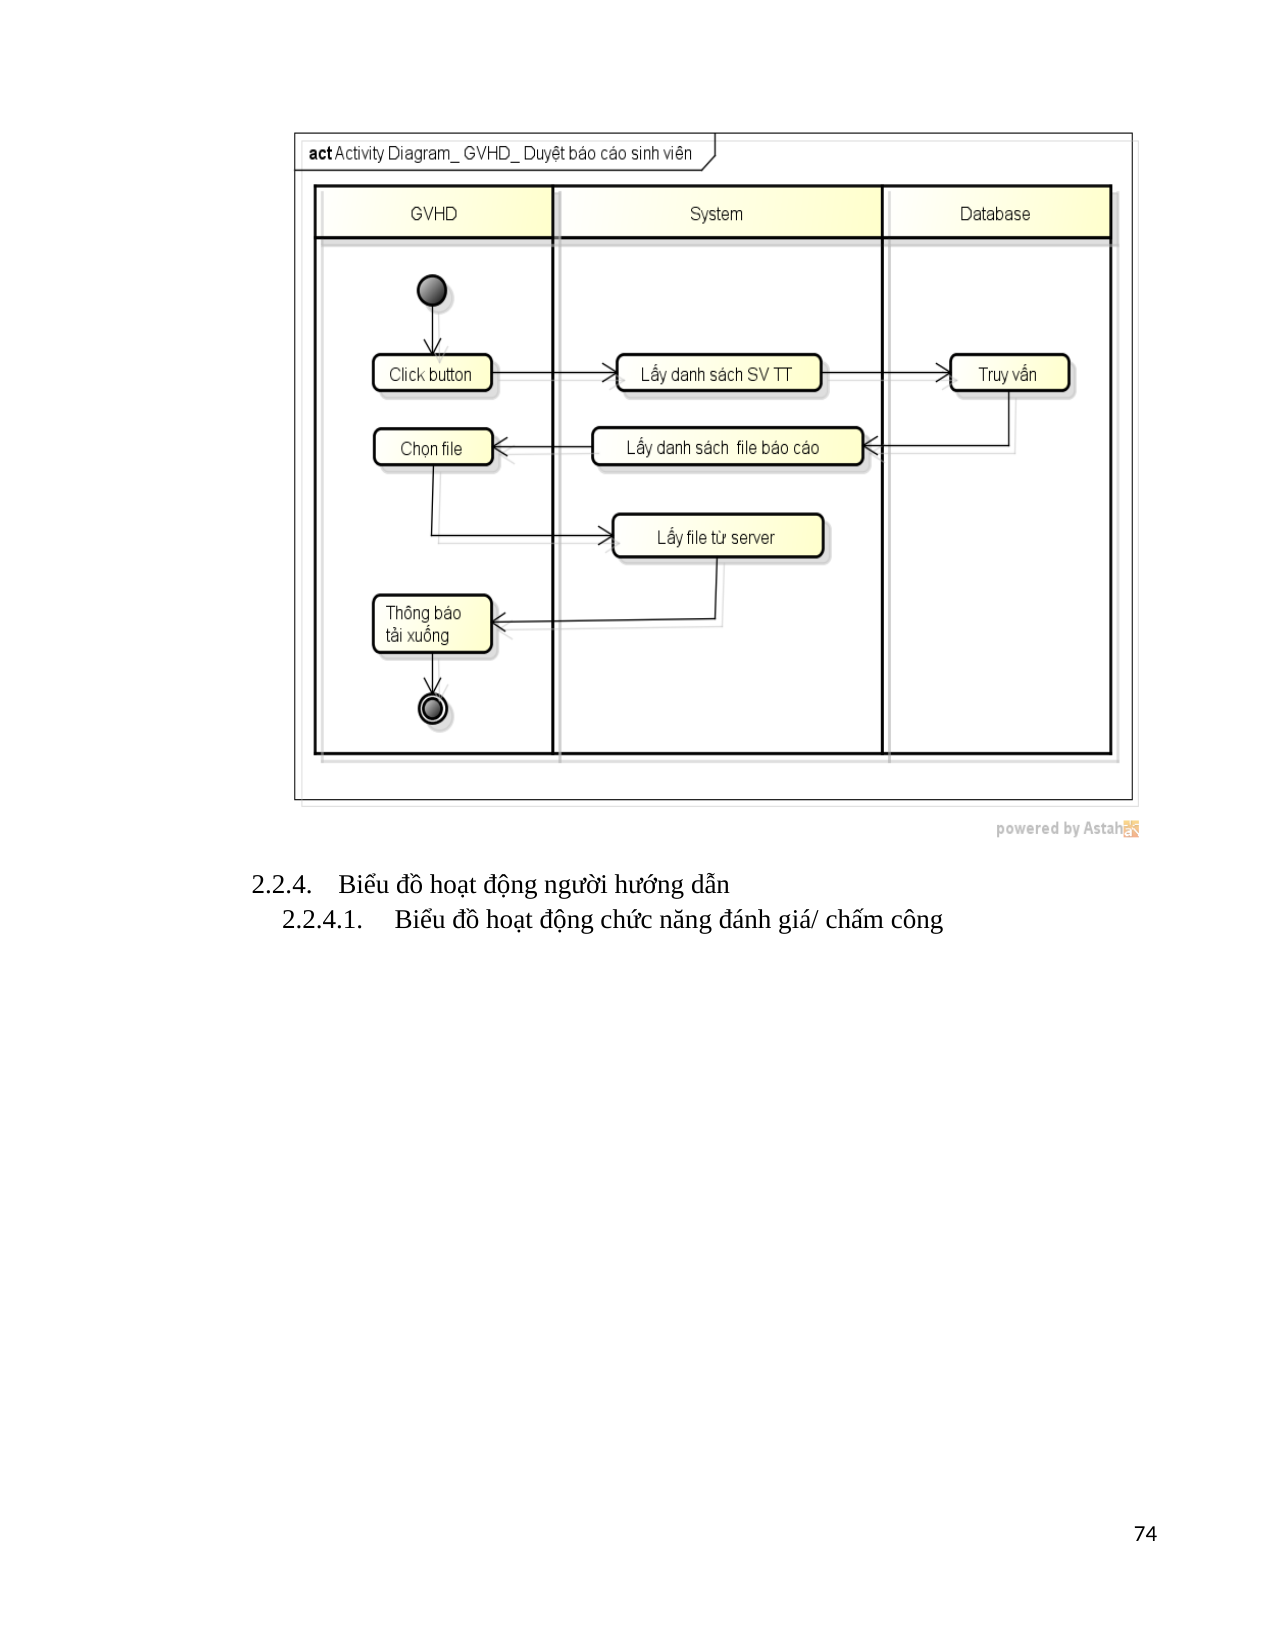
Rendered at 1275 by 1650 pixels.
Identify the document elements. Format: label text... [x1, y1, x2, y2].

list Biểu đồ hoạt động chức năng đánh giá/ chấm công [282, 903, 1157, 935]
picture [281, 118, 1144, 843]
list Biểu đồ hoạt động người hướng dẫn [282, 868, 1157, 899]
